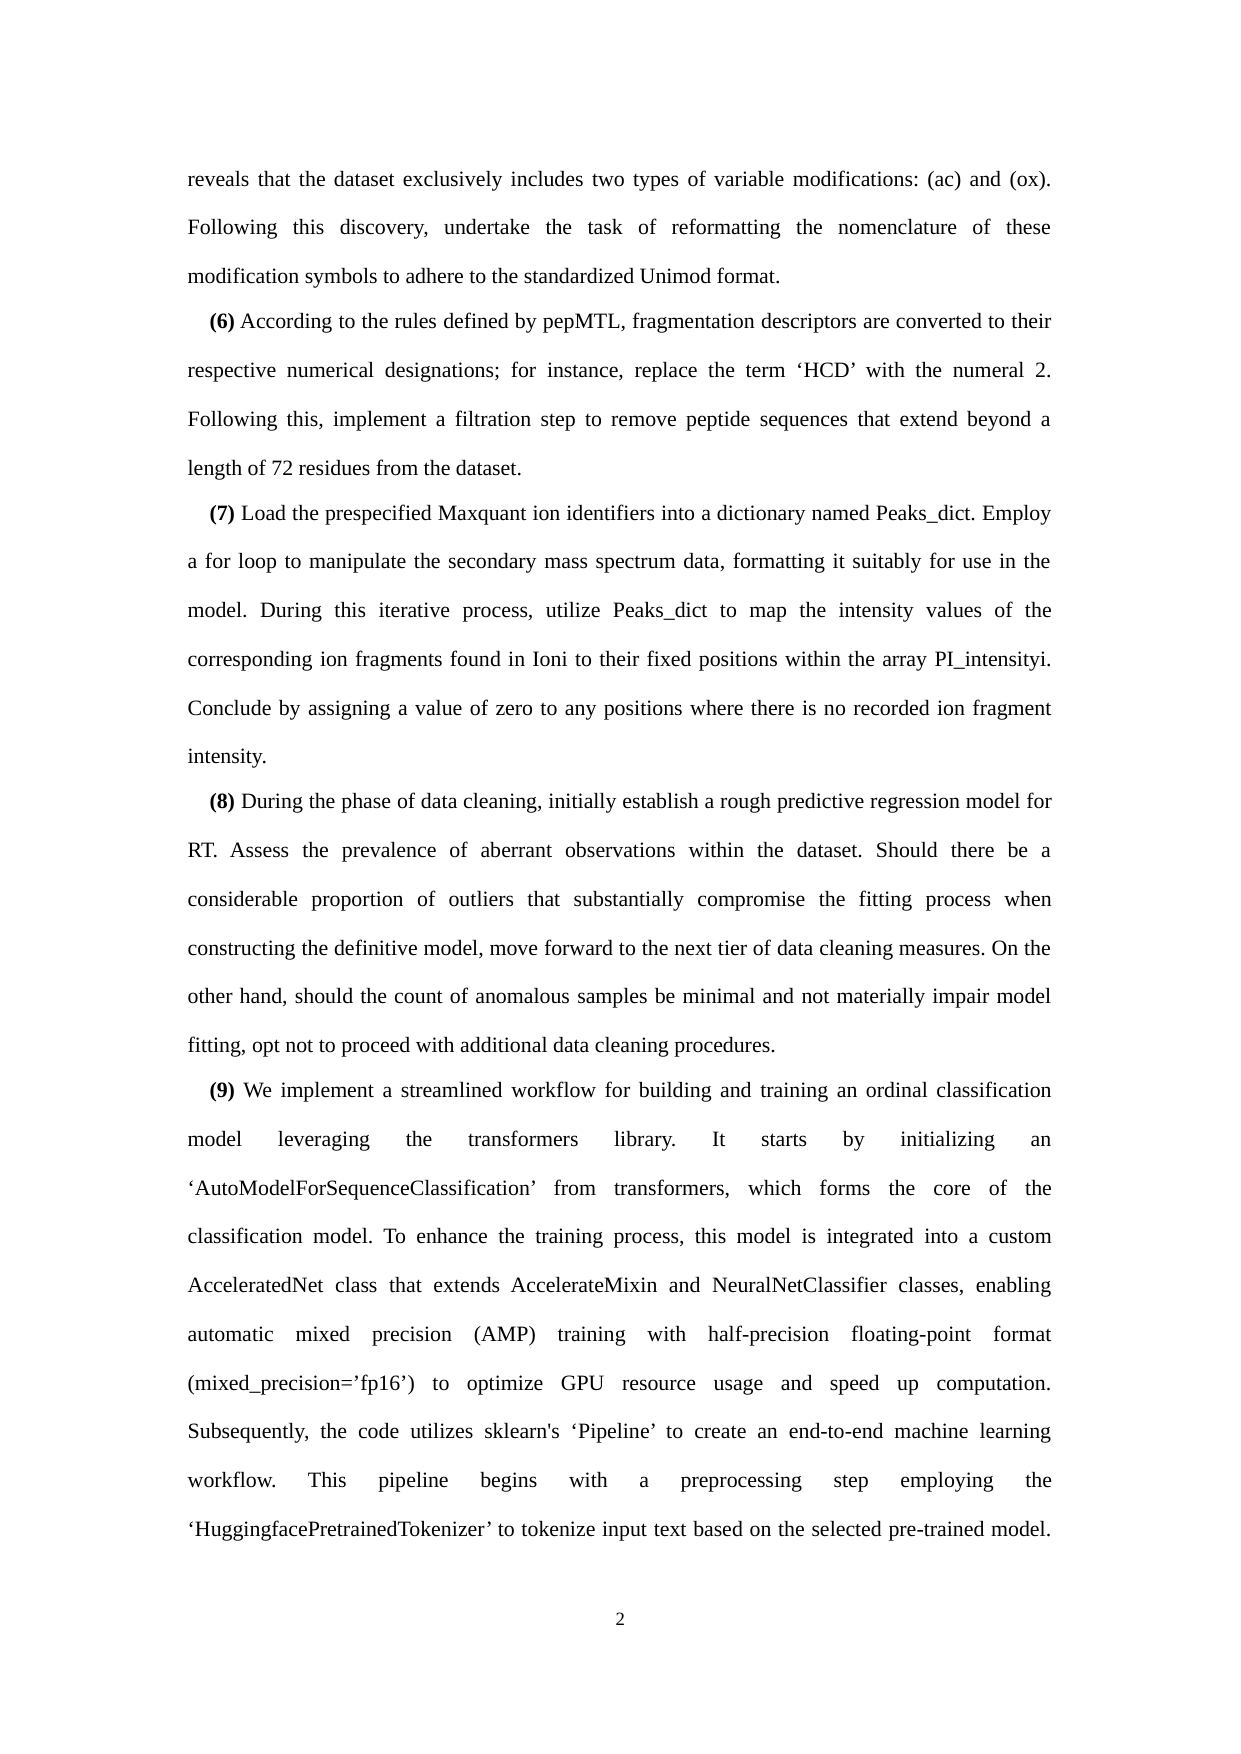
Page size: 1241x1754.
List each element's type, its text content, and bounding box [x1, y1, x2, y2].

text (7) Load the prespecified Maxquant ion identifiers into a dictionary named Peaks_dict. Employ a for loop to manipulate the secondary mass spectrum data, formatting it suitably for use in the model. During this iterative process, utilize Peaks_dict to map the intensity values of the corresponding ion fragments found in Ioni to their fixed positions within the array PI_intensityi. Conclude by assigning a value of zero to any positions where there is no recorded ion fragment intensity. [187, 496, 1053, 772]
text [187, 162, 1053, 292]
text (8) During the phase of data cleaning, initially establish a rough predictive regression model for RT. Assess the prevalence of aberrant observations within the dataset. Should there be a considerable proportion of outliers that substantially compromise the fitting process when constructing the definitive model, move forward to the next tier of data cleaning measures. On the other hand, should the count of anomalous samples be minimal and not materially impair model fitting, opt not to proceed with additional data cleaning procedures. [187, 785, 1053, 1061]
text (6) According to the rules defined by pepMTL, fragmentation descriptors are converted to their respective numerical designations; for instance, replace the term ‘HCD’ with the numeral 2. Following this, implement a filtration step to remove peptide sequences that extend beyond a length of 72 residues from the dataset. [187, 304, 1053, 483]
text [187, 1074, 1053, 1545]
